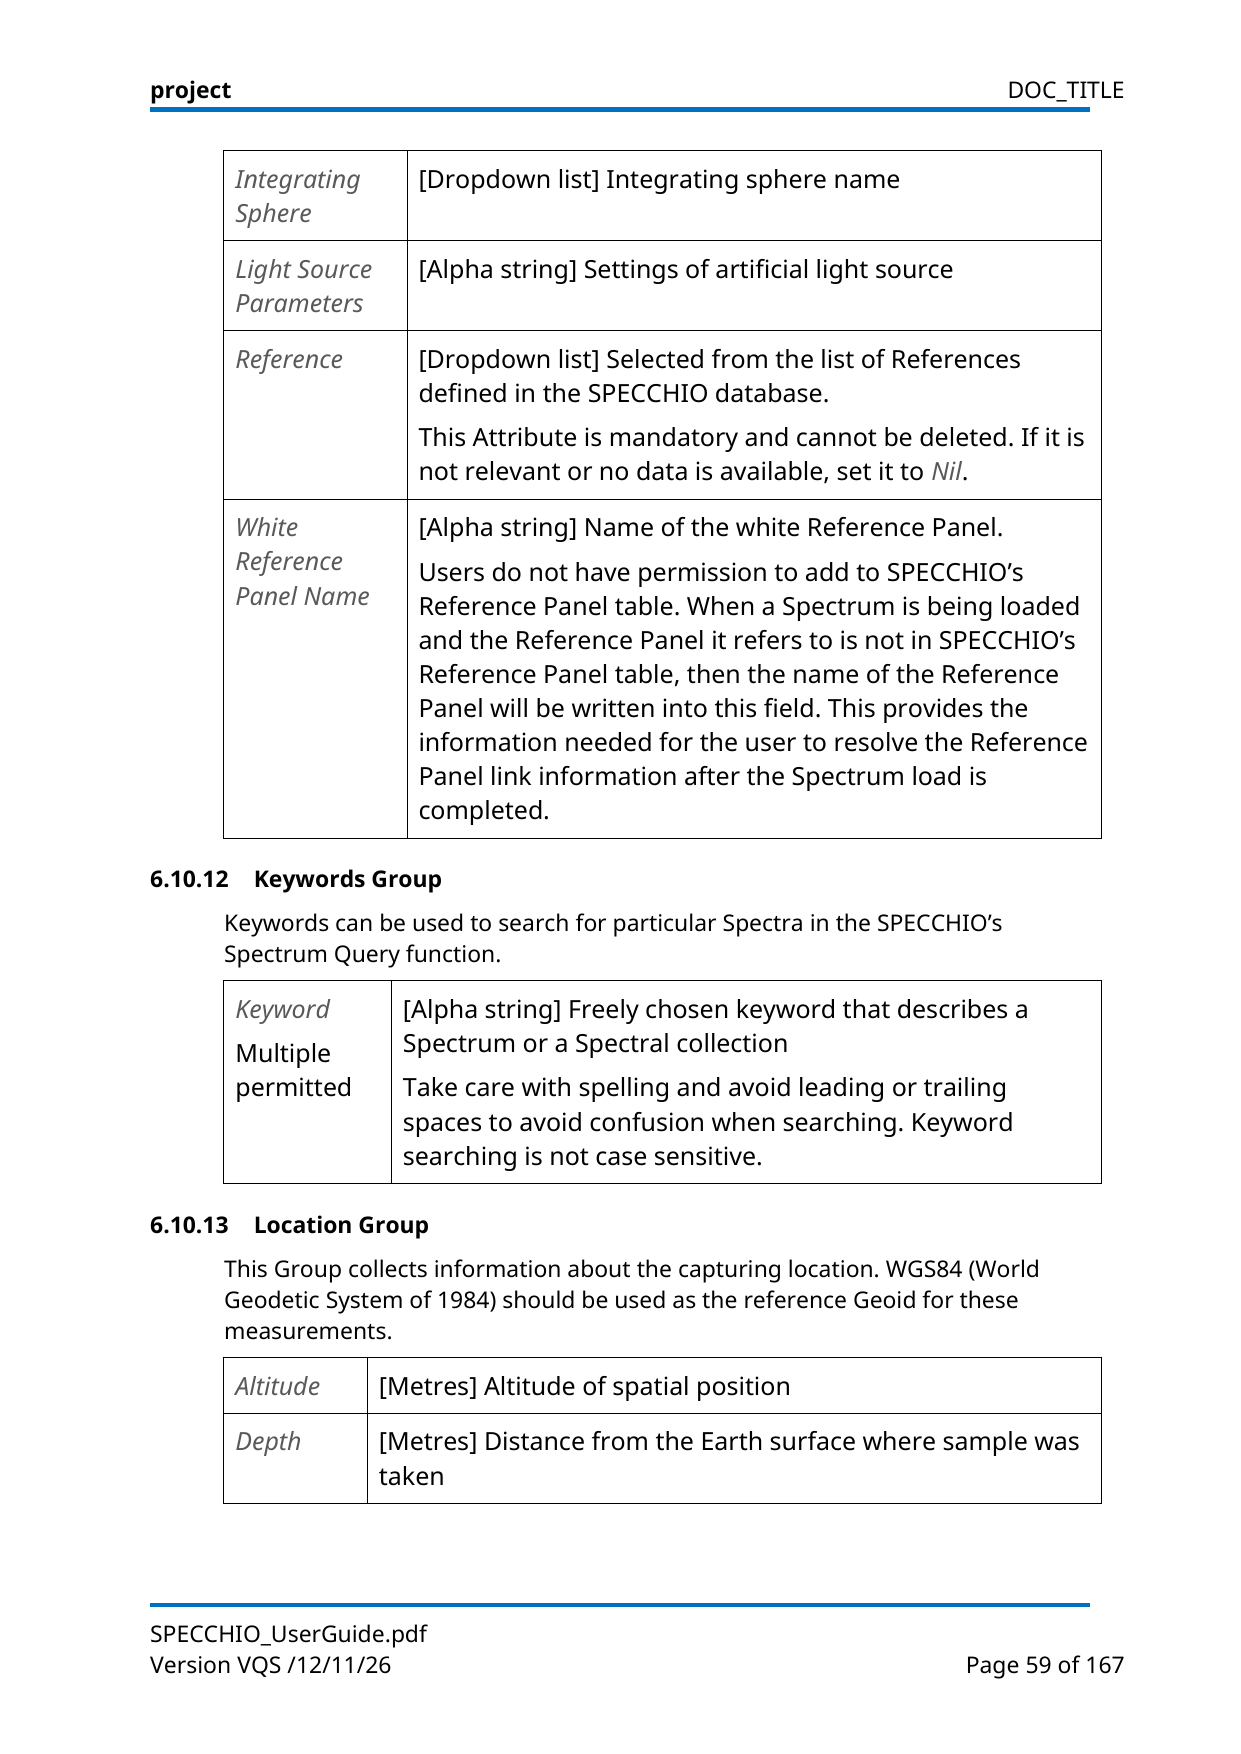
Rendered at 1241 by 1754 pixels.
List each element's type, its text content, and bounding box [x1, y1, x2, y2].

subtitle Location Group [150, 1209, 1090, 1240]
table_cell Integrating Sphere [224, 151, 407, 240]
table_cell Reference [224, 331, 407, 498]
table_cell Depth [224, 1414, 367, 1503]
text Keywords can be used to search for particular Spectra in the SPECCHIO’s Spectrum Query function. [224, 907, 1090, 970]
table_header Altitude [224, 1358, 367, 1413]
table_header [Metres] Altitude of spatial position [368, 1358, 1101, 1413]
table_cell [Metres] Distance from the Earth surface where sample was taken [368, 1414, 1101, 1503]
table_header [Alpha string] Freely chosen keyword that describes a Spectrum or a Spectral collection Take care with spelling and avoid leading or trailing spaces to avoid confusion when searching. Keyword searching is not case sensitive. [392, 981, 1101, 1183]
text This Group collects information about the capturing location. WGS84 (World Geodetic System of 1984) should be used as the reference Geoid for these measurements. [224, 1252, 1090, 1346]
table_cell White Reference Panel Name [224, 500, 407, 837]
subtitle Keywords Group [150, 863, 1090, 895]
table_cell [Dropdown list] Integrating sphere name [408, 151, 1101, 240]
table_cell [Alpha string] Name of the white Reference Panel. Users do not have permission to add to SPECCHIO’s Reference Panel table. When a Spectrum is being loaded and the Reference Panel it refers to is not in SPECCHIO’s Reference Panel table, then the name of the Reference Panel will be written into this field. This provides the information needed for the user to resolve the Reference Panel link information after the Spectrum load is completed. [408, 500, 1101, 837]
table_cell Light Source Parameters [224, 241, 407, 330]
table_header Keyword Multiple permitted [224, 981, 391, 1183]
table_cell [Alpha string] Settings of artificial light source [408, 241, 1101, 330]
table_cell [Dropdown list] Selected from the list of References defined in the SPECCHIO database. This Attribute is mandatory and cannot be deleted. If it is not relevant or no data is available, set it to Nil. [408, 331, 1101, 498]
